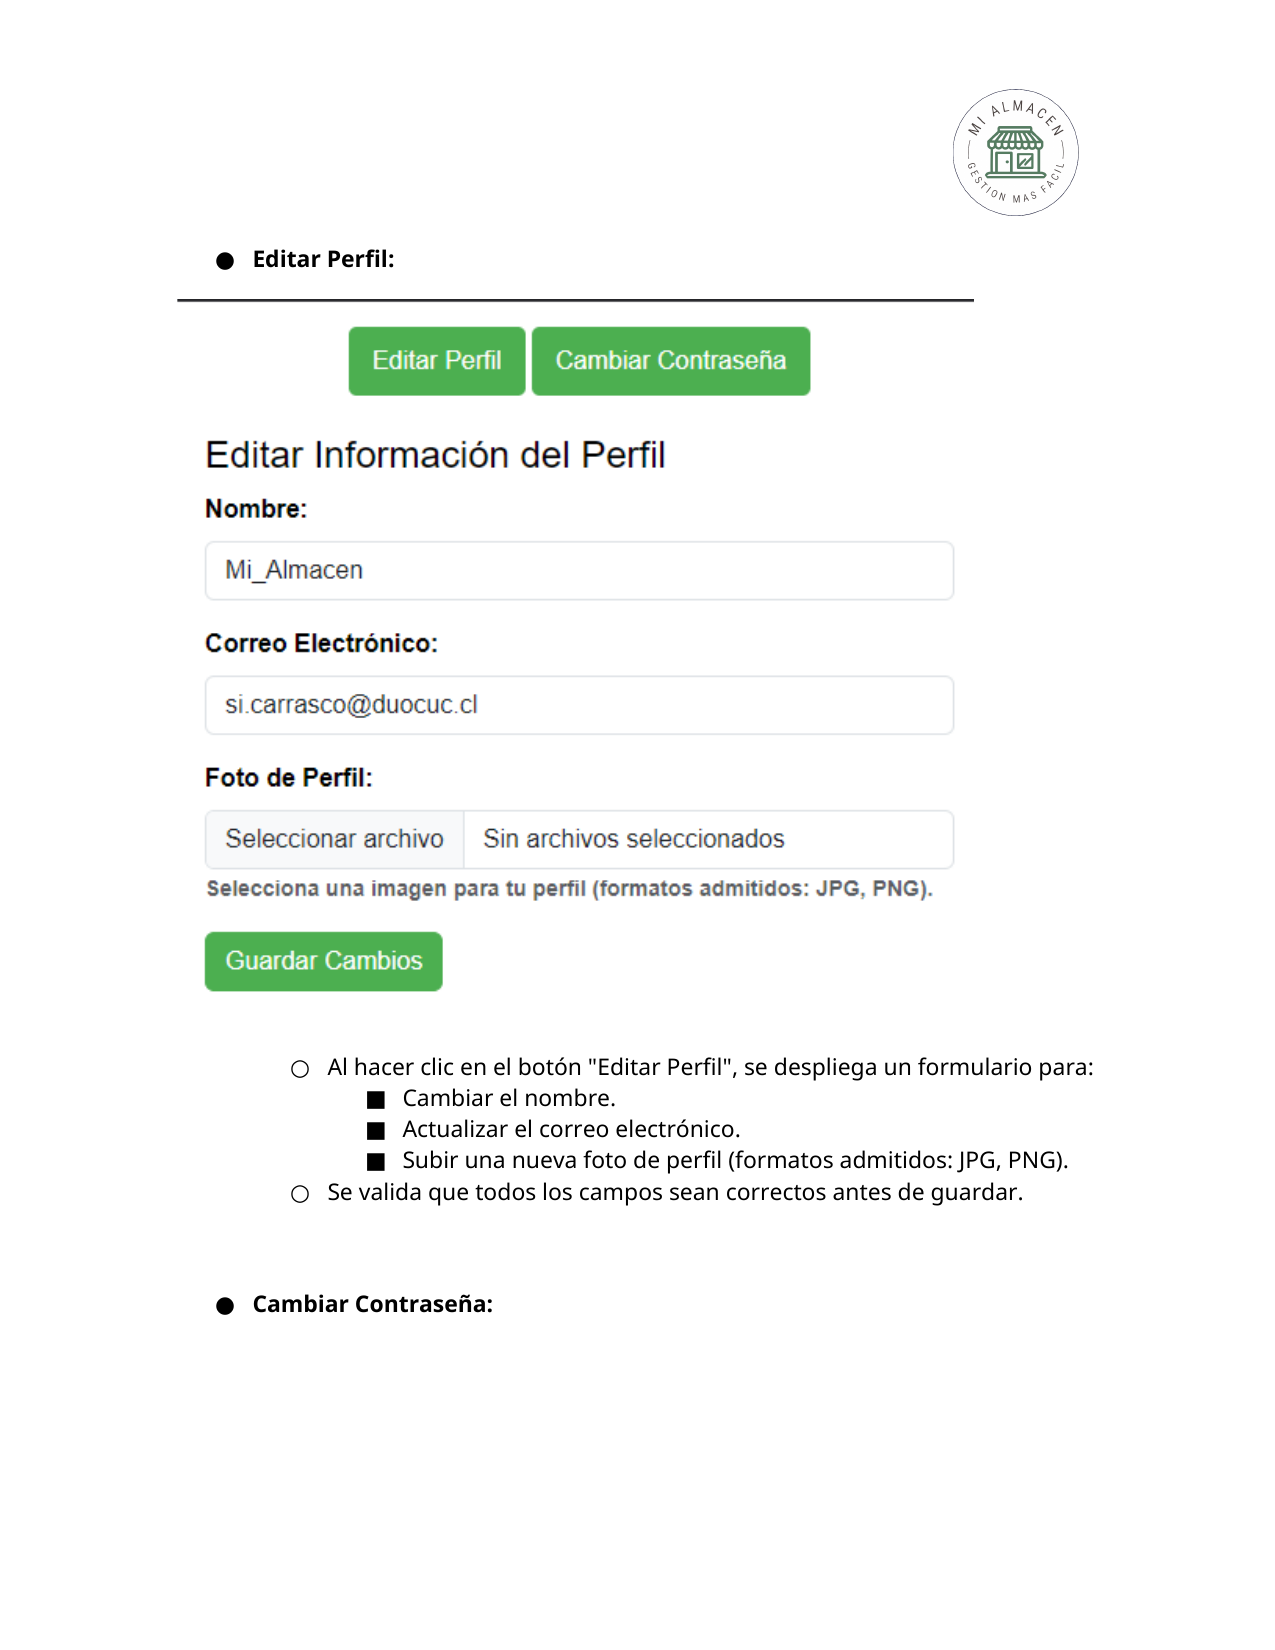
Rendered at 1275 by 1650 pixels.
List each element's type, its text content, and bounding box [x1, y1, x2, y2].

list Cambiar Contraseña: [215, 1288, 1098, 1319]
picture [937, 73, 1098, 235]
list Al hacer clic en el botón "Editar Perfil", se despliega un formulario para: [290, 1051, 1098, 1082]
list Editar Perfil: [215, 243, 1098, 274]
list Subir una nueva foto de perfil (formatos admitidos: JPG, PNG). [365, 1144, 1098, 1176]
list Actualizar el correo electrónico. [365, 1113, 1098, 1144]
list Se valida que todos los campos sean correctos antes de guardar. [290, 1176, 1098, 1207]
list Cambiar el nombre. [365, 1082, 1098, 1113]
picture [177, 299, 974, 1026]
